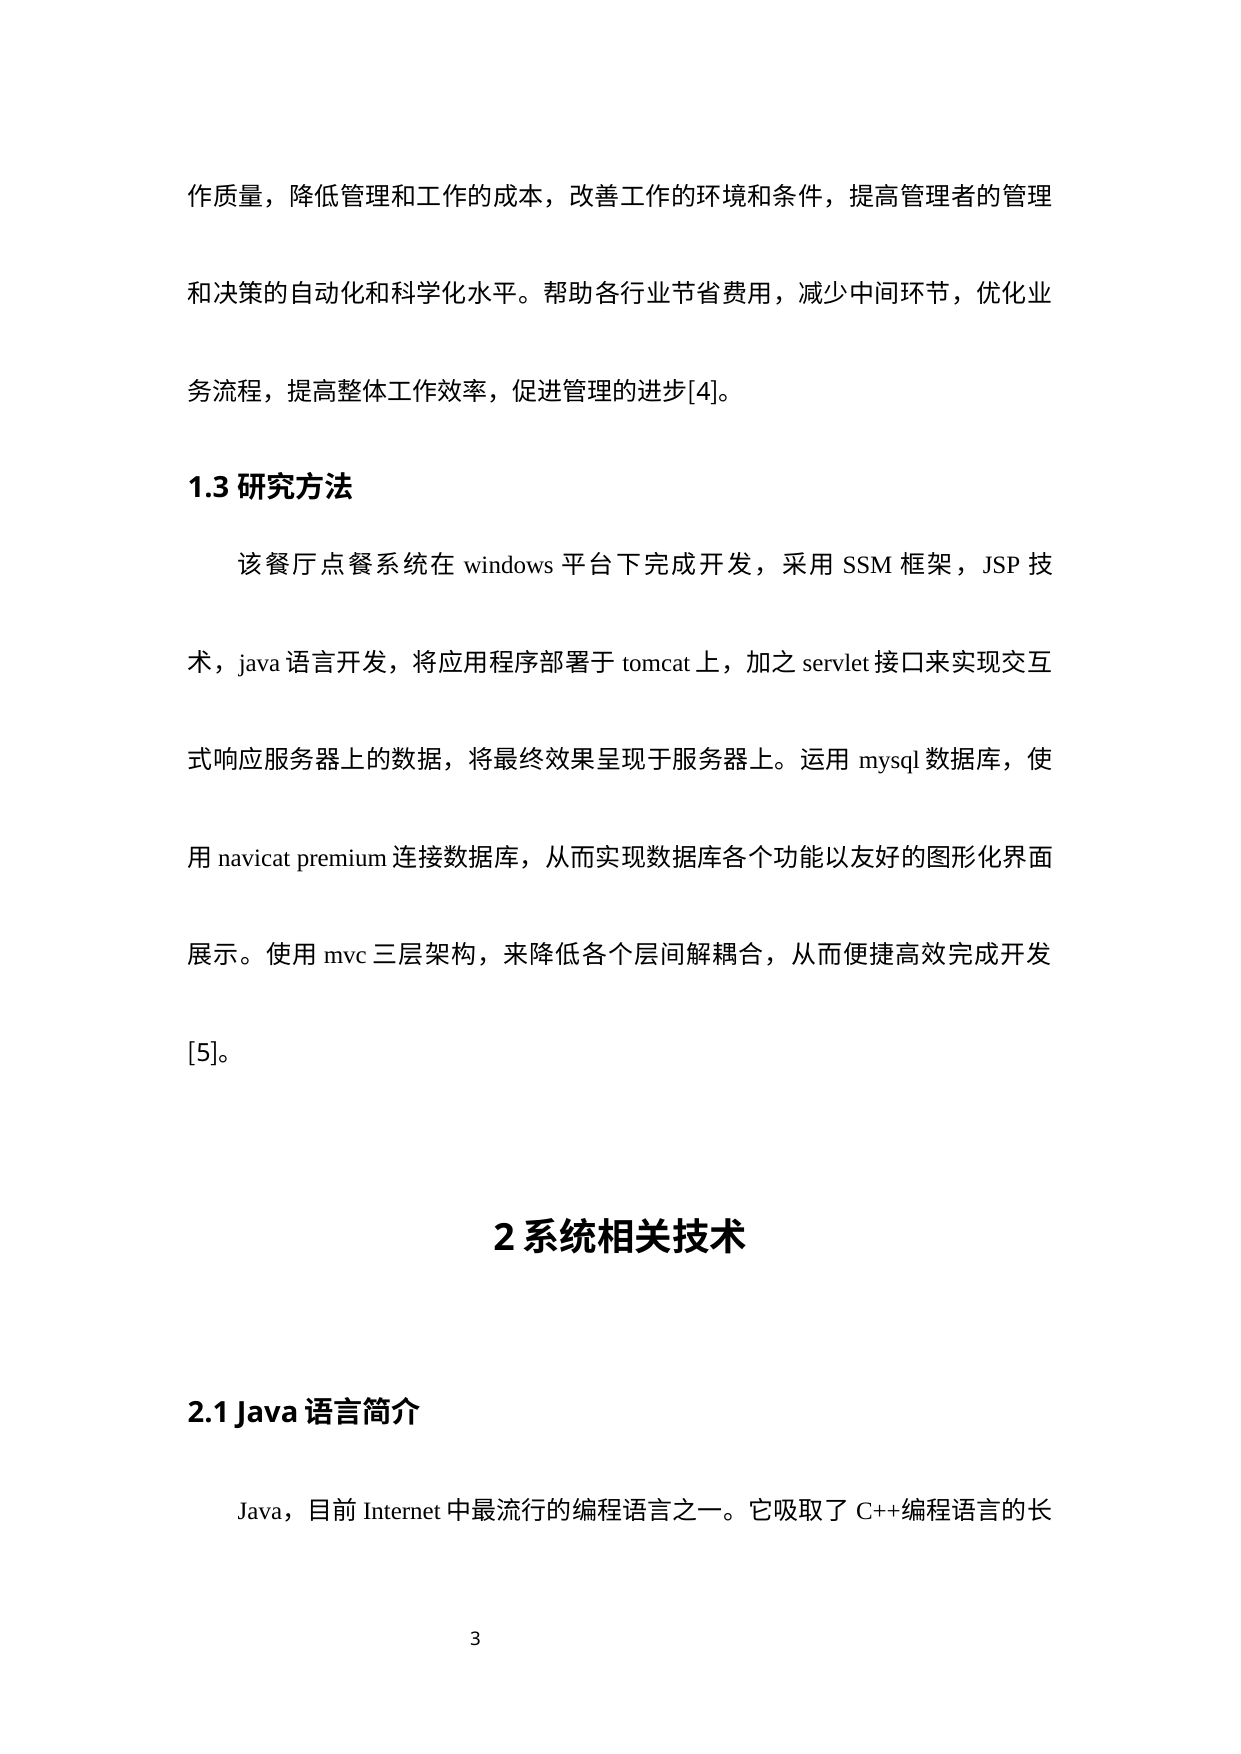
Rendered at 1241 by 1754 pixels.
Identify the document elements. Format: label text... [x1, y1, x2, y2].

subtitle 1.3 研究方法 [187, 453, 1053, 518]
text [187, 1476, 1053, 1541]
text 该餐厅点餐系统在windows平台下完成开发，采用SSM框架，JSP技术，java语言开发，将应用程序部署于tomcat上，加之servlet接口来实现交互式响应服务器上的数据，将最终效果呈现于服务器上。运用mysql数据库，使用navicat premium连接数据库，从而实现数据库各个功能以友好的图形化界面展示。使用mvc三层架构，来降低各个层间解耦合，从而便捷高效完成开发[5]。 [187, 530, 1053, 1083]
subtitle 2系统相关技术 [187, 1202, 1053, 1267]
subtitle 2.1 Java语言简介 [187, 1378, 1053, 1443]
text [187, 162, 1053, 422]
